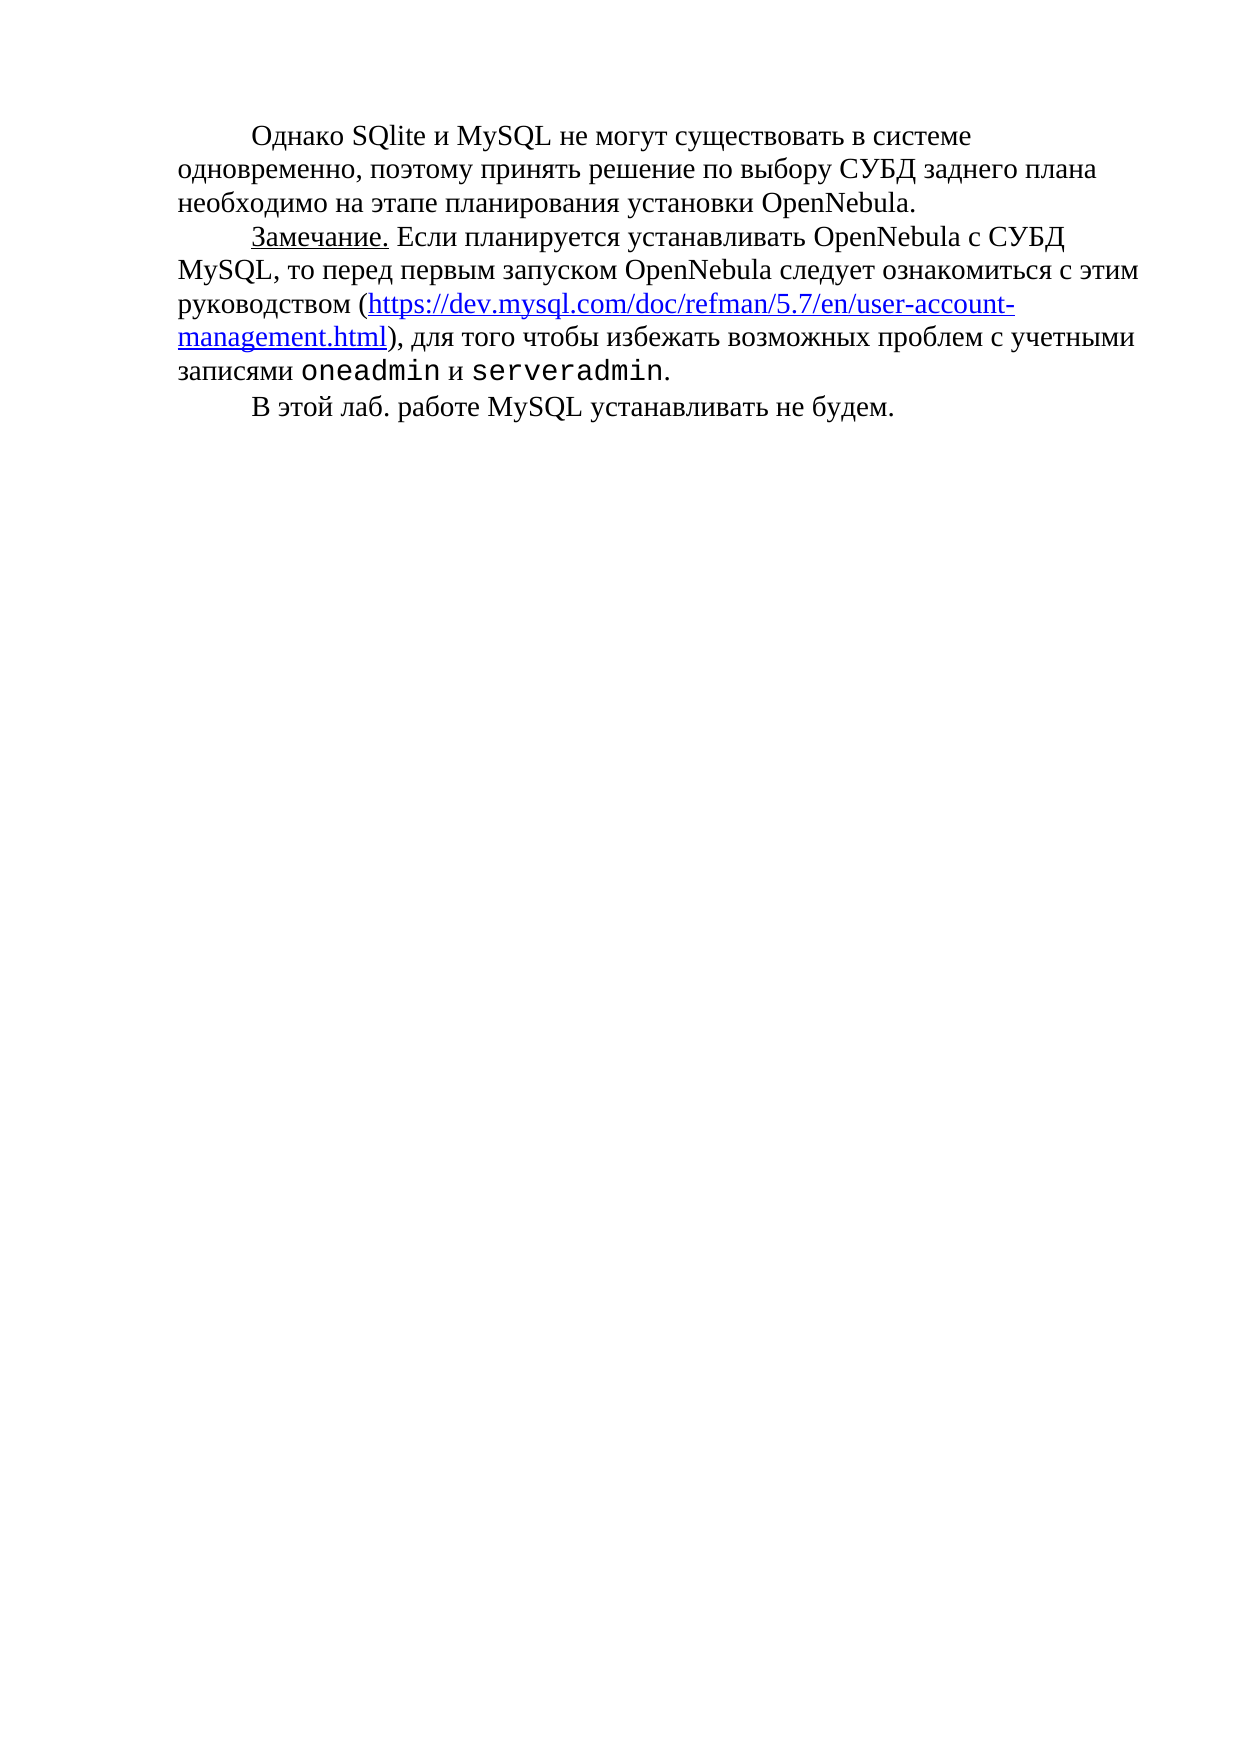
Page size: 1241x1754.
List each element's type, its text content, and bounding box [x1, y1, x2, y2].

text Замечание. Если планируется устанавливать OpenNebula с СУБД MySQL, то перед первым запуском OpenNebula следует ознакомиться с этим руководством (https://dev.mysql.com/doc/refman/5.7/en/user-account-management.html), для того чтобы избежать возможных проблем с учетными записями oneadmin и serveradmin. [177, 219, 1152, 389]
text Однако SQlite и MySQL не могут существовать в системе одновременно, поэтому принять решение по выбору СУБД заднего плана необходимо на этапе планирования установки OpenNebula. [177, 118, 1152, 219]
text В этой лаб. работе MySQL устанавливать не будем. [177, 389, 1152, 422]
